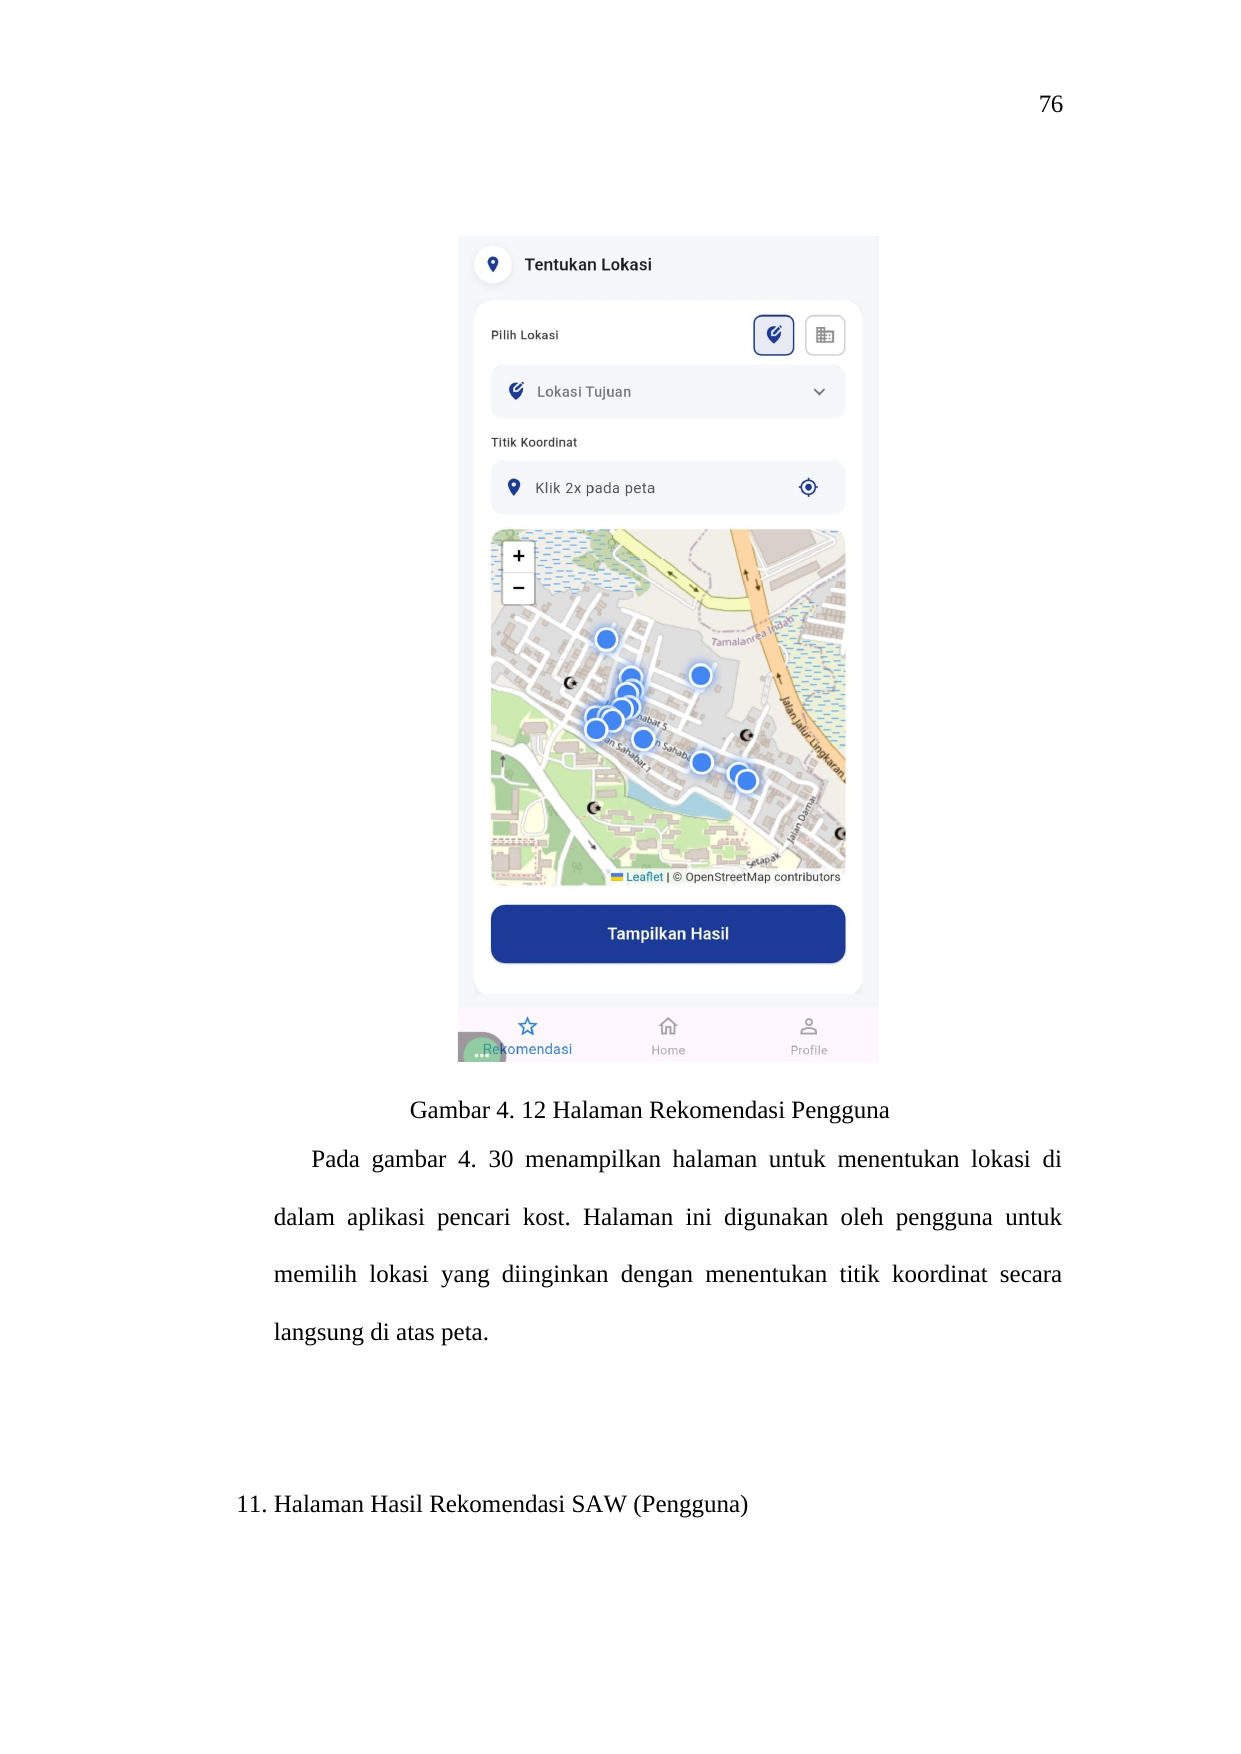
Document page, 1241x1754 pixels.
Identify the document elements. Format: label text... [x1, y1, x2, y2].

list Halaman Hasil Rekomendasi SAW (Pengguna) [236, 1489, 1063, 1518]
picture [457, 236, 879, 1062]
text Gambar 4. 12 Halaman Rekomendasi Pengguna [236, 1095, 1063, 1123]
list Pada gambar 4. 30 menampilkan halaman untuk menentukan lokasi di dalam aplikasi pencari kost. Halaman ini digunakan oleh pengguna untuk memilih lokasi yang diinginkan dengan menentukan titik koordinat secara langsung di atas peta. [274, 1144, 1063, 1346]
